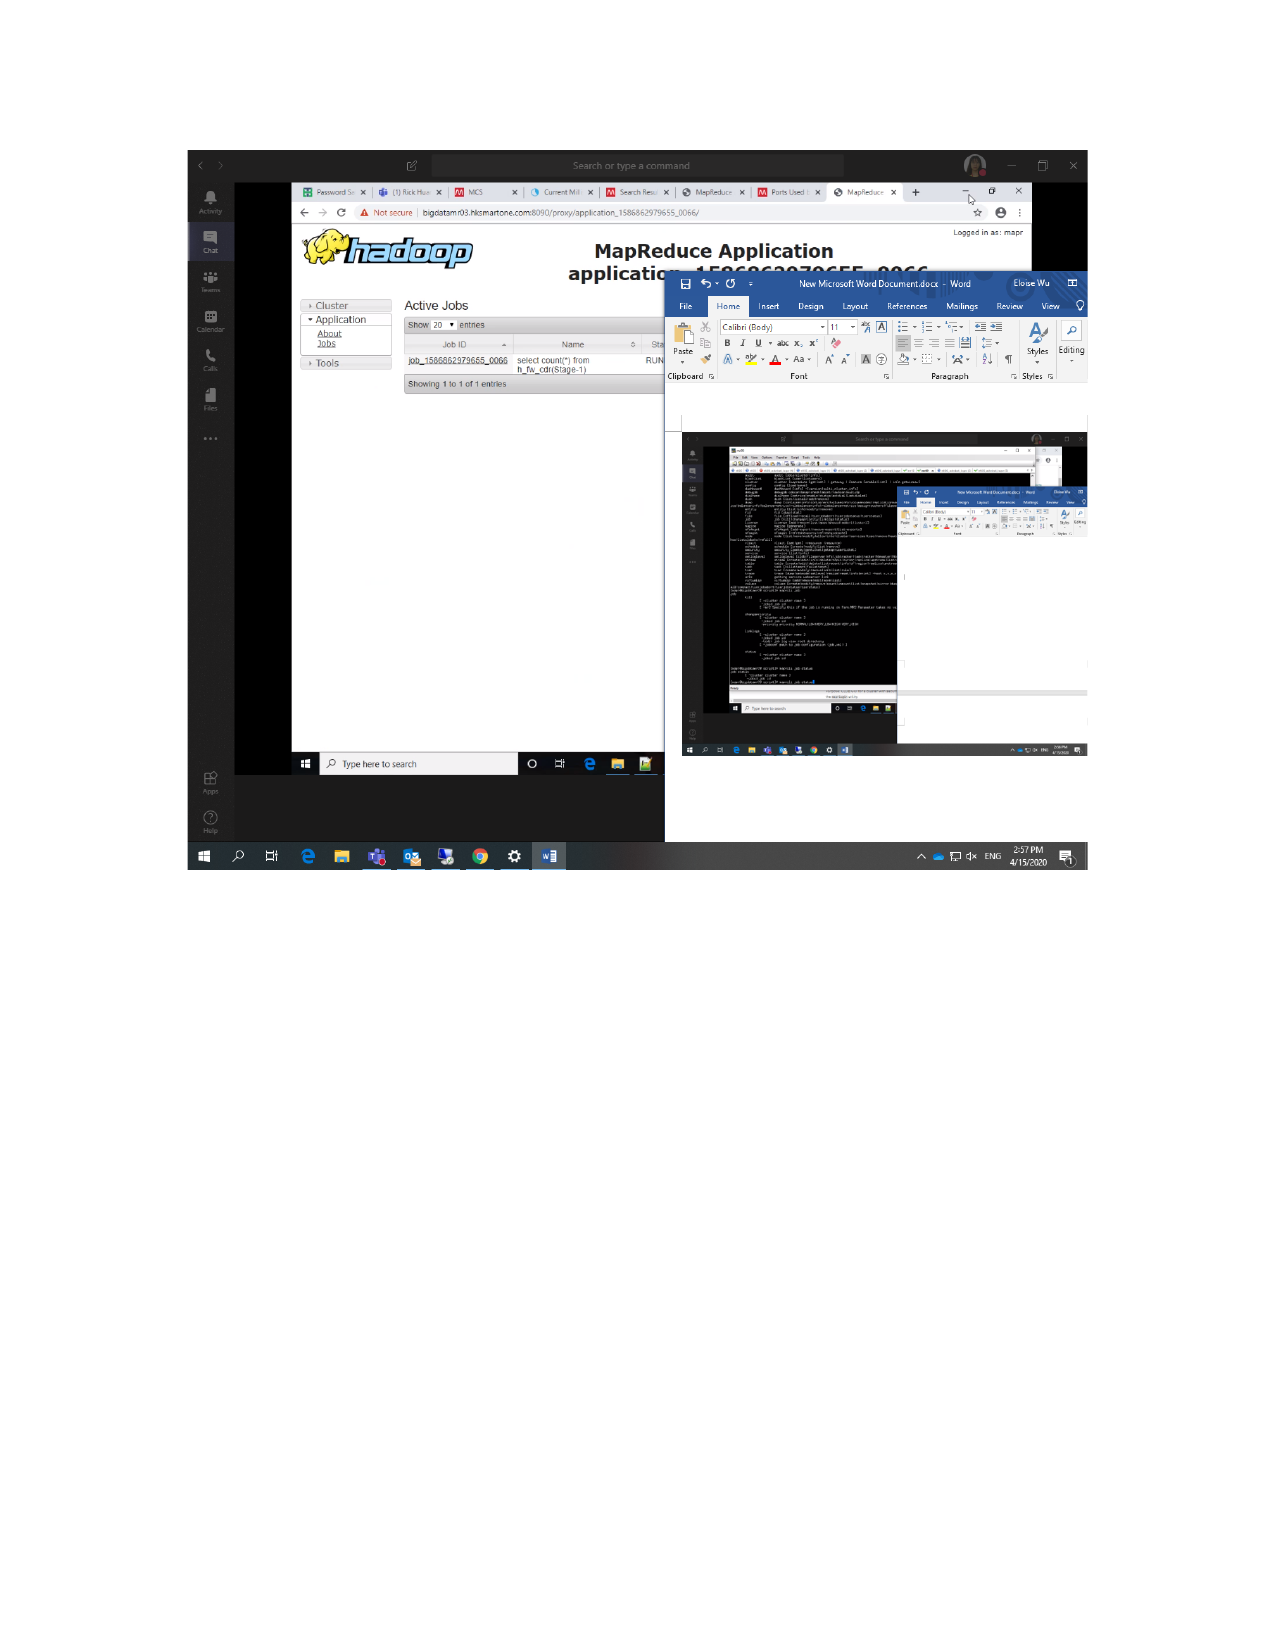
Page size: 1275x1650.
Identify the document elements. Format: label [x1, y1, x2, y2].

picture [187, 150, 1088, 870]
